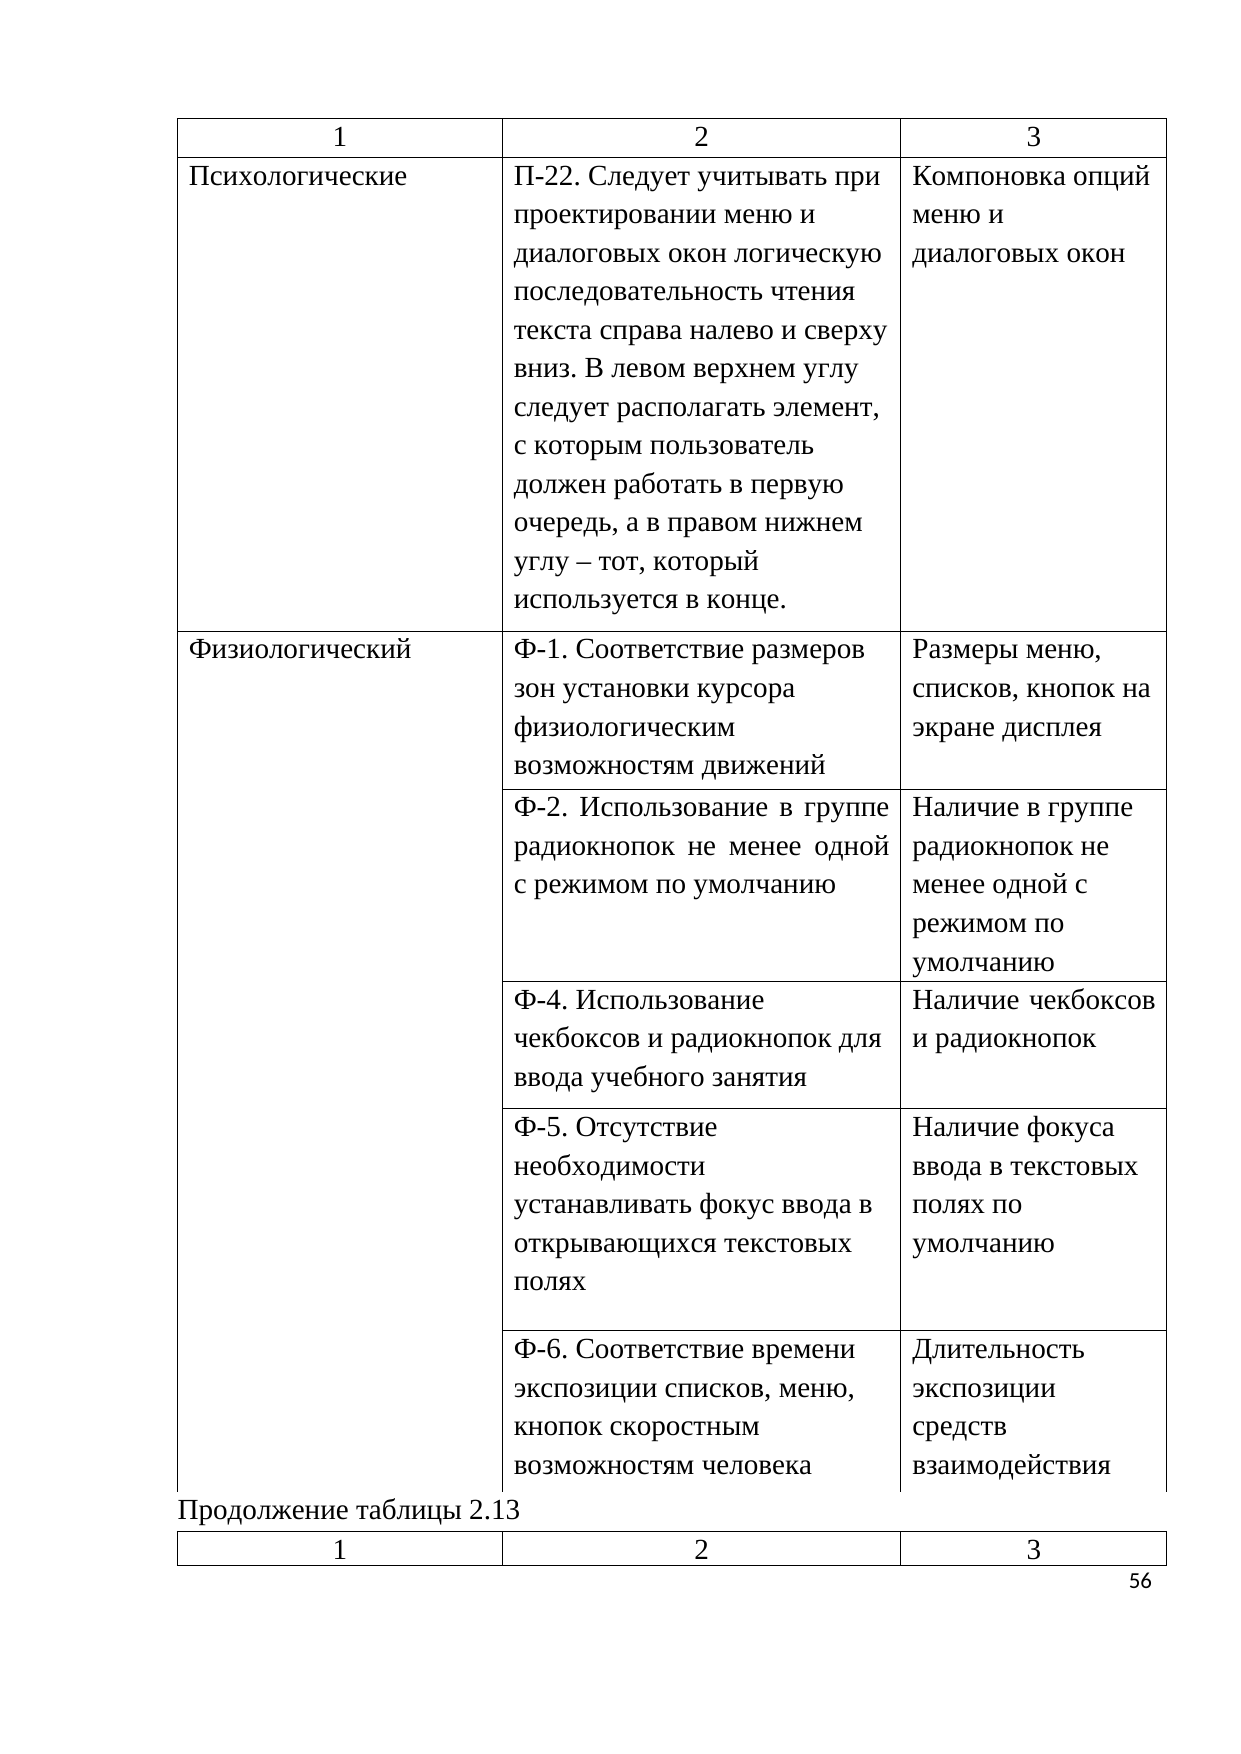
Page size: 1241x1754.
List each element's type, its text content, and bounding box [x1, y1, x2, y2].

table_cell Ф-5. Отсутствие необходимости устанавливать фокус ввода в открывающихся текстовых полях [503, 1109, 900, 1330]
table_header 1 [178, 1532, 502, 1565]
table_cell Ф-4. Использование чекбоксов и радиокнопок для ввода учебного занятия [503, 982, 900, 1108]
table_cell Физиологический [178, 632, 502, 1492]
table_cell П-22. Следует учитывать при проектировании меню и диалоговых окон логическую последовательность чтения текста справа налево и сверху вниз. В левом верхнем углу следует располагать элемент, с которым пользователь должен работать в первую очередь, а в правом нижнем углу – тот, который используется в конце. [503, 158, 900, 631]
table_cell Наличие фокуса ввода в текстовых полях по умолчанию [901, 1109, 1166, 1330]
table_header 3 [901, 119, 1166, 157]
text Продолжение таблицы 2.13 [177, 1492, 1152, 1526]
table_header 1 [178, 119, 502, 157]
table_cell Наличие чекбоксов и радиокнопок [901, 982, 1166, 1108]
table_cell Размеры меню, списков, кнопок на экране дисплея [901, 632, 1166, 788]
table_cell Наличие в группе радиокнопок не менее одной с режимом по умолчанию [901, 790, 1166, 981]
table_header 2 [503, 1532, 900, 1565]
table_cell Компоновка опций меню и диалоговых окон [901, 158, 1166, 631]
table_cell Ф-1. Соответствие размеров зон установки курсора физиологическим возможностям движений [503, 632, 900, 788]
table_cell Ф-6. Соответствие времени экспозиции списков, меню, кнопок скоростным возможностям человека [503, 1331, 900, 1492]
table_cell Психологические [178, 158, 502, 631]
table_cell Длительность экспозиции средств взаимодействия [901, 1331, 1166, 1492]
table_header 2 [503, 119, 900, 157]
table_cell Ф-2. Использование в группе радиокнопок не менее одной с режимом по умолчанию [503, 790, 900, 981]
table_header 3 [901, 1532, 1166, 1565]
